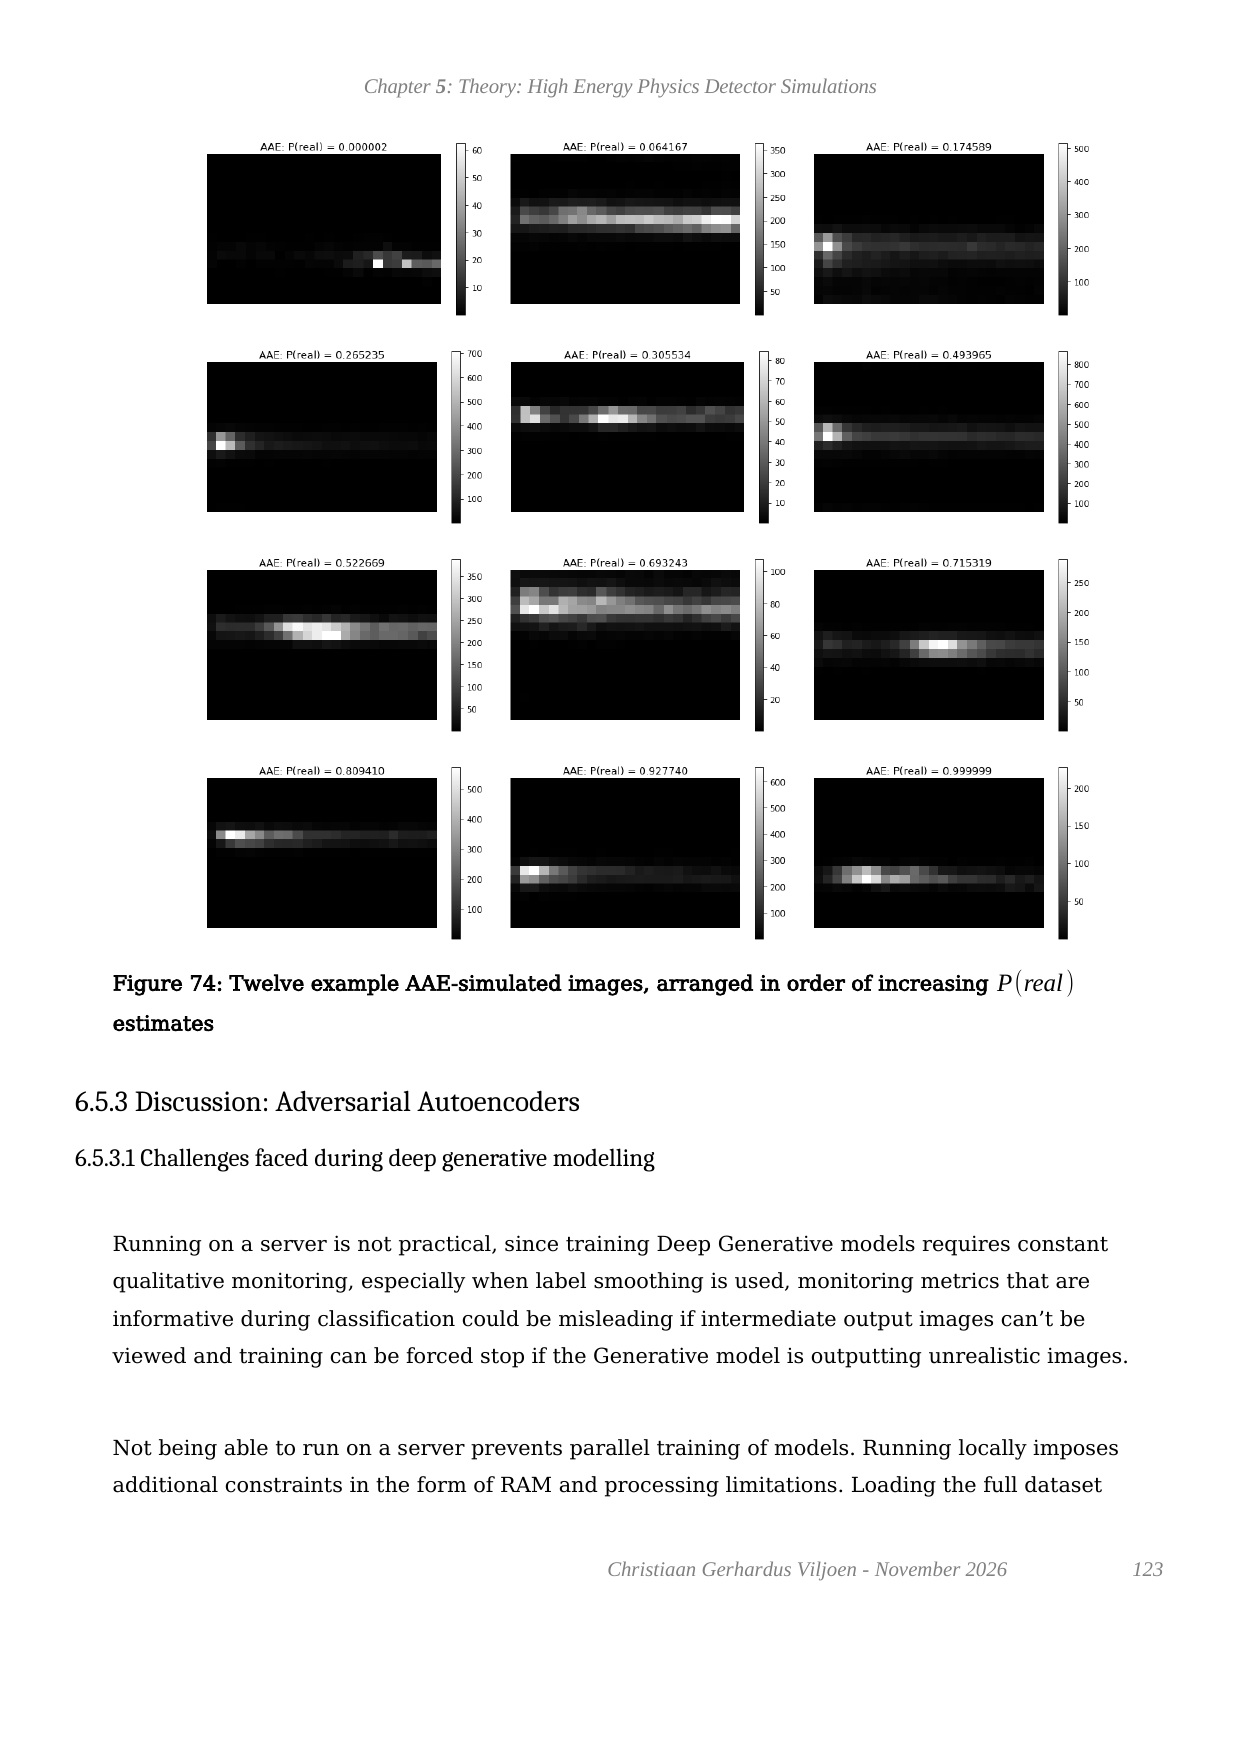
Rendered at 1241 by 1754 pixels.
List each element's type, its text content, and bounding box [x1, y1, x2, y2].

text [112, 1435, 1165, 1497]
text Figure 74: Twelve example AAE-simulated images, arranged in order of increasing estimates [112, 967, 1165, 1035]
picture [183, 135, 1095, 323]
picture [183, 551, 1095, 739]
text Running on a server is not practical, since training Deep Generative models requires constant qualitative monitoring, especially when label smoothing is used, monitoring metrics that are informative during classification could be misleading if intermediate output images can’t be viewed and training can be forced stop if the Generative model is outputting unrealistic images. [112, 1231, 1165, 1368]
subtitle Challenges faced during deep generative modelling [75, 1143, 1165, 1172]
subtitle Discussion: Adversarial Autoencoders [75, 1085, 1165, 1118]
picture [183, 343, 1095, 531]
picture [183, 759, 1095, 947]
